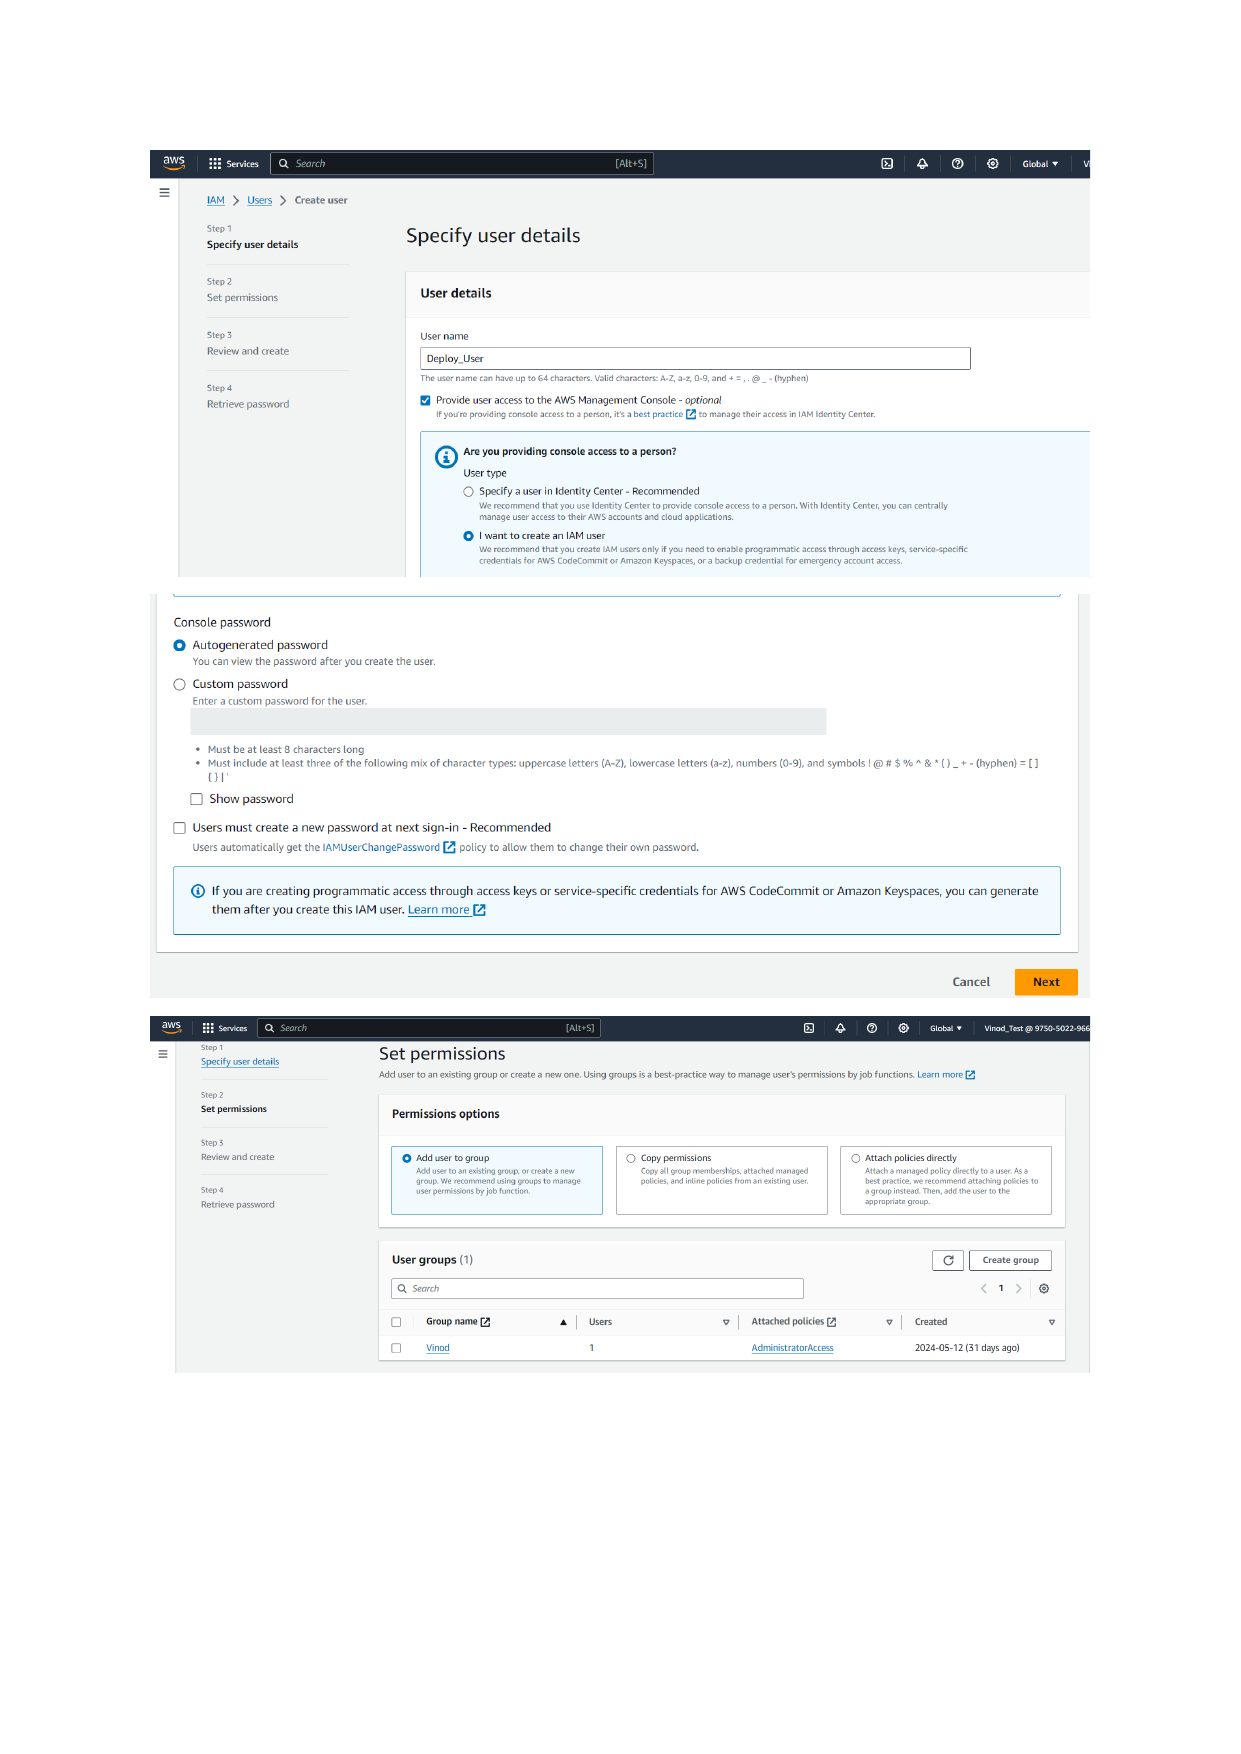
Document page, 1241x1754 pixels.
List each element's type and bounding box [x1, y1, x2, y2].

picture [150, 1016, 1091, 1373]
picture [150, 594, 1091, 998]
picture [150, 150, 1091, 577]
